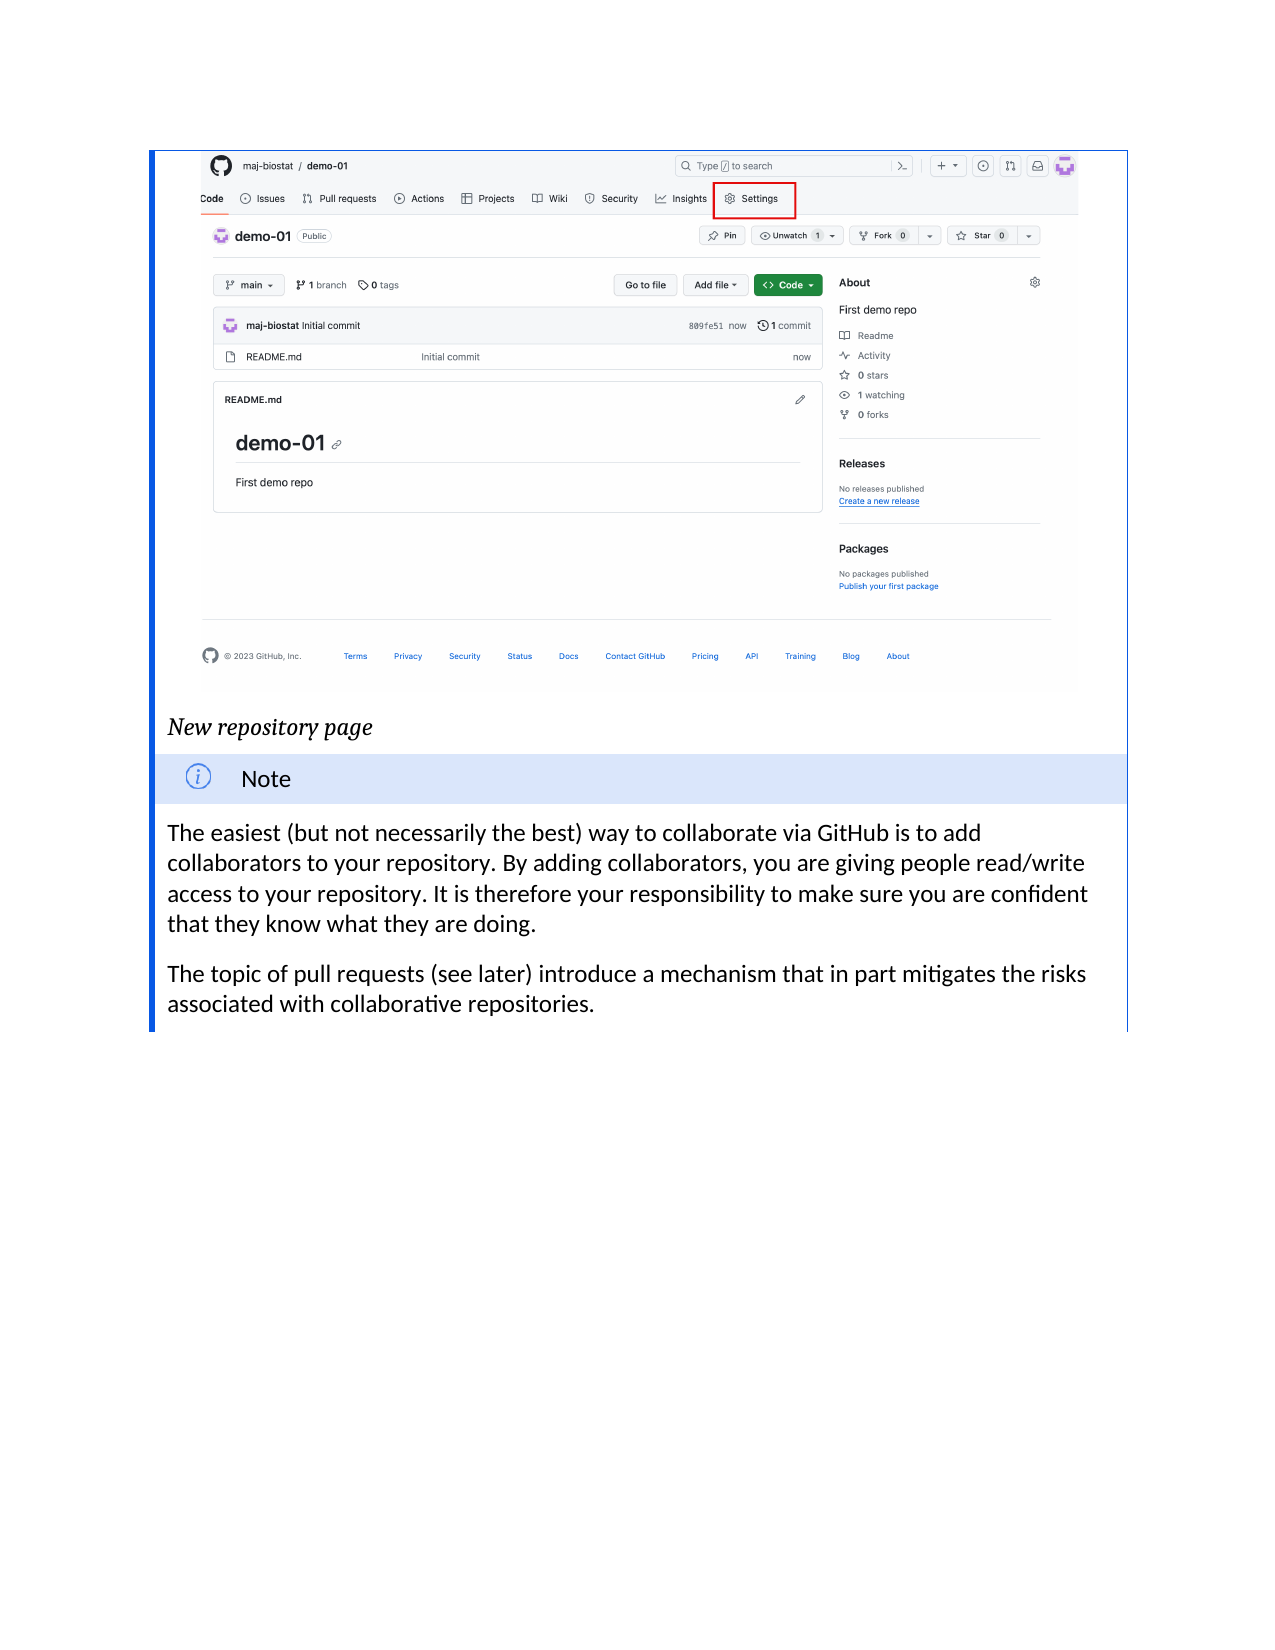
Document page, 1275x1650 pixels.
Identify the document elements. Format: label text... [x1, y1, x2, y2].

table_cell The easiest (but not necessarily the best) way to collaborate via GitHub is to add collaborators to your repository. By adding collaborators, you are giving people read/write access to your repository. It is therefore your responsibility to make sure you are confident that they know what they are doing. The topic of pull requests (see later) introduce a mechanism that in part mitigates the risks associated with collaborative repositories. [155, 804, 1127, 1032]
table_header Note [155, 754, 1127, 804]
picture [200, 151, 1079, 692]
table_header New repository page [155, 151, 1127, 754]
picture [186, 763, 211, 789]
